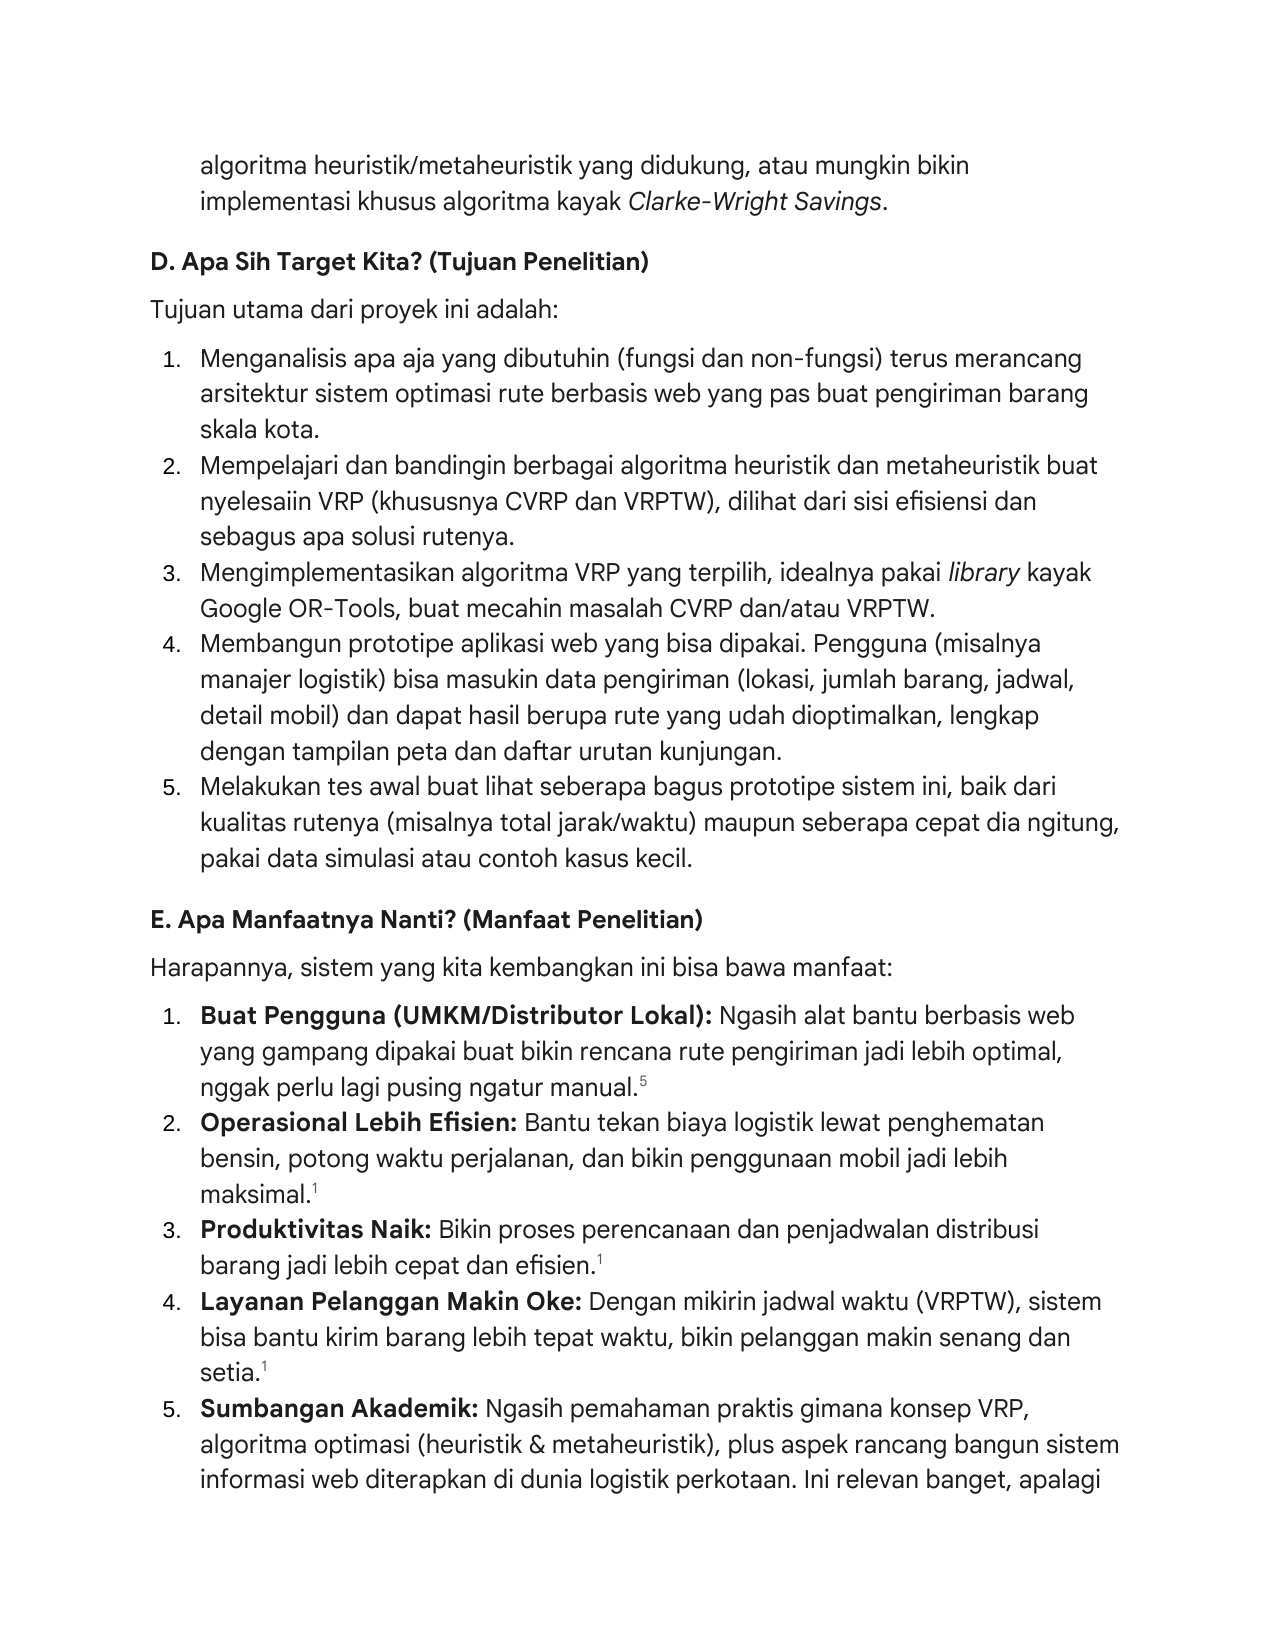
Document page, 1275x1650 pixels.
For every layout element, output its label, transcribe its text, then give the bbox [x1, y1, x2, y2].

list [162, 1393, 1125, 1496]
list Membangun prototipe aplikasi web yang bisa dipakai. Pengguna (misalnya manajer logistik) bisa masukin data pengiriman (lokasi, jumlah barang, jadwal, detail mobil) dan dapat hasil berupa rute yang udah dioptimalkan, lengkap dengan tampilan peta dan daftar urutan kunjungan. [162, 629, 1125, 767]
list Layanan Pelanggan Makin Oke: Dengan mikirin jadwal waktu (VRPTW), sistem bisa bantu kirim barang lebih tepat waktu, bikin pelanggan makin senang dan setia.1 [162, 1286, 1125, 1389]
list Buat Pengguna (UMKM/Distributor Lokal): Ngasih alat bantu berbasis web yang gampang dipakai buat bikin rencana rute pengiriman jadi lebih optimal, nggak perlu lagi pusing ngatur manual.5 [162, 1000, 1125, 1103]
subtitle E. Apa Manfaatnya Nanti? (Manfaat Penelitian) [150, 904, 1125, 935]
text Harapannya, sistem yang kita kembangkan ini bisa bawa manfaat: [150, 952, 1125, 983]
list Menganalisis apa aja yang dibutuhin (fungsi dan non-fungsi) terus merancang arsitektur sistem optimasi rute berbasis web yang pas buat pengiriman barang skala kota. [162, 343, 1125, 446]
list Operasional Lebih Efisien: Bantu tekan biaya logistik lewat penghematan bensin, potong waktu perjalanan, dan bikin penggunaan mobil jadi lebih maksimal.1 [162, 1107, 1125, 1210]
list Produktivitas Naik: Bikin proses perencanaan dan penjadwalan distribusi barang jadi lebih cepat dan efisien.1 [162, 1215, 1125, 1282]
list Mengimplementasikan algoritma VRP yang terpilih, idealnya pakai library kayak Google OR-Tools, buat mecahin masalah CVRP dan/atau VRPTW. [162, 557, 1125, 624]
text Tujuan utama dari proyek ini adalah: [150, 295, 1125, 326]
list Mempelajari dan bandingin berbagai algoritma heuristik dan metaheuristik buat nyelesaiin VRP (khususnya CVRP dan VRPTW), dilihat dari sisi efisiensi dan sebagus apa solusi rutenya. [162, 450, 1125, 553]
list Melakukan tes awal buat lihat seberapa bagus prototipe sistem ini, baik dari kualitas rutenya (misalnya total jarak/waktu) maupun seberapa cepat dia ngitung, pakai data simulasi atau contoh kasus kecil. [162, 772, 1125, 874]
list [162, 150, 1125, 217]
subtitle D. Apa Sih Target Kita? (Tujuan Penelitian) [150, 246, 1125, 278]
